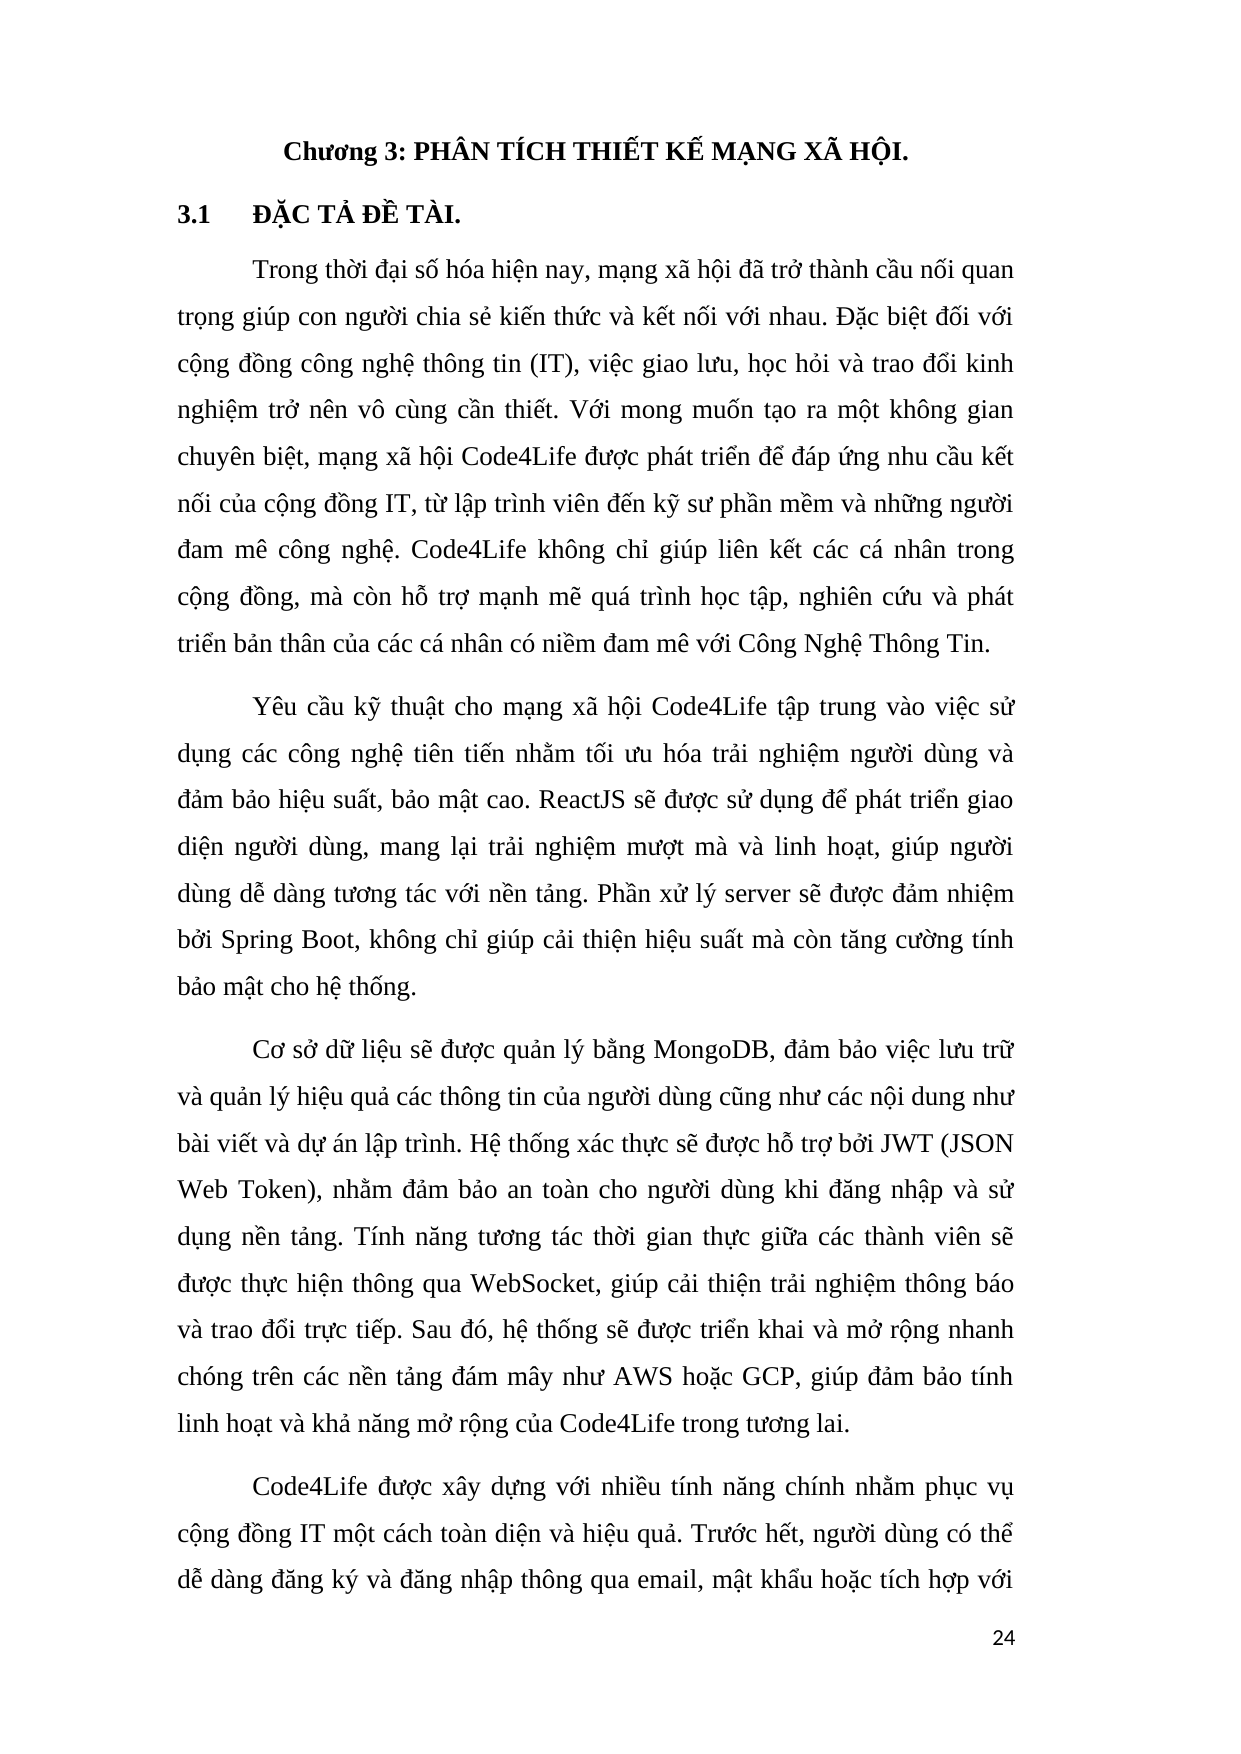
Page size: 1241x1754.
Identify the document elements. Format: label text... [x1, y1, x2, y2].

text Trong thời đại số hóa hiện nay, mạng xã hội đã trở thành cầu nối quan trọng giúp con người chia sẻ kiến thức và kết nối với nhau. Đặc biệt đối với cộng đồng công nghệ thông tin (IT), việc giao lưu, học hỏi và trao đổi kinh nghiệm trở nên vô cùng cần thiết. Với mong muốn tạo ra một không gian chuyên biệt, mạng xã hội Code4Life được phát triển để đáp ứng nhu cầu kết nối của cộng đồng IT, từ lập trình viên đến kỹ sư phần mềm và những người đam mê công nghệ. Code4Life không chỉ giúp liên kết các cá nhân trong cộng đồng, mà còn hỗ trợ mạnh mẽ quá trình học tập, nghiên cứu và phát triển bản thân của các cá nhân có niềm đam mê với Công Nghệ Thông Tin. [177, 253, 1015, 658]
subtitle 3.1 ĐẶC TẢ ĐỀ TÀI. [177, 198, 1015, 230]
subtitle Chương 3: PHÂN TÍCH THIẾT KẾ MẠNG XÃ HỘI. [177, 135, 1015, 166]
text Yêu cầu kỹ thuật cho mạng xã hội Code4Life tập trung vào việc sử dụng các công nghệ tiên tiến nhằm tối ưu hóa trải nghiệm người dùng và đảm bảo hiệu suất, bảo mật cao. ReactJS sẽ được sử dụng để phát triển giao diện người dùng, mang lại trải nghiệm mượt mà và linh hoạt, giúp người dùng dễ dàng tương tác với nền tảng. Phần xử lý server sẽ được đảm nhiệm bởi Spring Boot, không chỉ giúp cải thiện hiệu suất mà còn tăng cường tính bảo mật cho hệ thống. [177, 690, 1015, 1001]
text Cơ sở dữ liệu sẽ được quản lý bằng MongoDB, đảm bảo việc lưu trữ và quản lý hiệu quả các thông tin của người dùng cũng như các nội dung như bài viết và dự án lập trình. Hệ thống xác thực sẽ được hỗ trợ bởi JWT (JSON Web Token), nhằm đảm bảo an toàn cho người dùng khi đăng nhập và sử dụng nền tảng. Tính năng tương tác thời gian thực giữa các thành viên sẽ được thực hiện thông qua WebSocket, giúp cải thiện trải nghiệm thông báo và trao đổi trực tiếp. Sau đó, hệ thống sẽ được triển khai và mở rộng nhanh chóng trên các nền tảng đám mây như AWS hoặc GCP, giúp đảm bảo tính linh hoạt và khả năng mở rộng của Code4Life trong tương lai. [177, 1033, 1015, 1438]
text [177, 1470, 1015, 1595]
